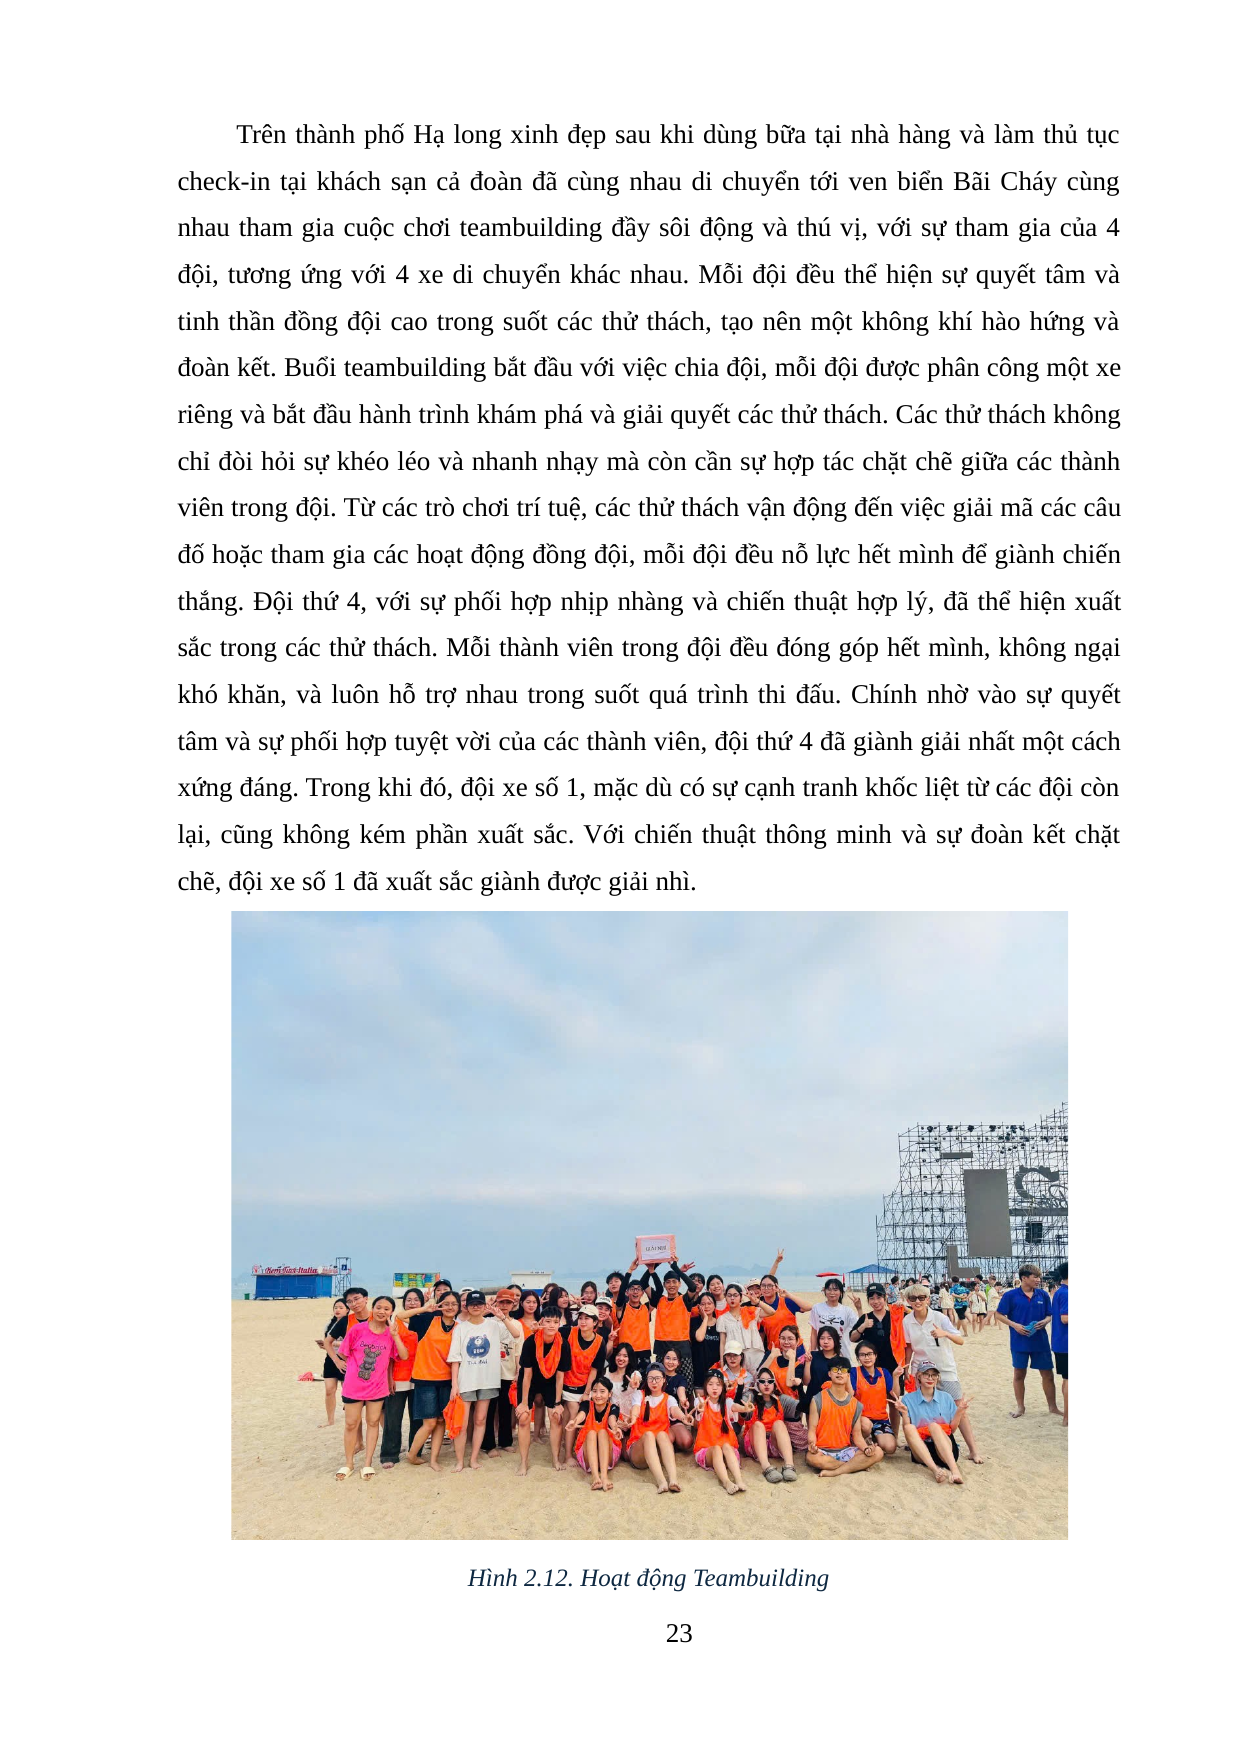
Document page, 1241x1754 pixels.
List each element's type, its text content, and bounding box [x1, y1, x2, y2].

text Trên thành phố Hạ long xinh đẹp sau khi dùng bữa tại nhà hàng và làm thủ tục check-in tại khách sạn cả đoàn đã cùng nhau di chuyển tới ven biển Bãi Cháy cùng nhau tham gia cuộc chơi teambuilding đầy sôi động và thú vị, với sự tham gia của 4 đội, tương ứng với 4 xe di chuyển khác nhau. Mỗi đội đều thể hiện sự quyết tâm và tinh thần đồng đội cao trong suốt các thử thách, tạo nên một không khí hào hứng và đoàn kết. Buổi teambuilding bắt đầu với việc chia đội, mỗi đội được phân công một xe riêng và bắt đầu hành trình khám phá và giải quyết các thử thách. Các thử thách không chỉ đòi hỏi sự khéo léo và nhanh nhạy mà còn cần sự hợp tác chặt chẽ giữa các thành viên trong đội. Từ các trò chơi trí tuệ, các thử thách vận động đến việc giải mã các câu đố hoặc tham gia các hoạt động đồng đội, mỗi đội đều nỗ lực hết mình để giành chiến thắng. Đội thứ 4, với sự phối hợp nhịp nhàng và chiến thuật hợp lý, đã thể hiện xuất sắc trong các thử thách. Mỗi thành viên trong đội đều đóng góp hết mình, không ngại khó khăn, và luôn hỗ trợ nhau trong suốt quá trình thi đấu. Chính nhờ vào sự quyết tâm và sự phối hợp tuyệt vời của các thành viên, đội thứ 4 đã giành giải nhất một cách xứng đáng. Trong khi đó, đội xe số 1, mặc dù có sự cạnh tranh khốc liệt từ các đội còn lại, cũng không kém phần xuất sắc. Với chiến thuật thông minh và sự đoàn kết chặt chẽ, đội xe số 1 đã xuất sắc giành được giải nhì. [177, 118, 1122, 896]
picture [231, 911, 1069, 1540]
